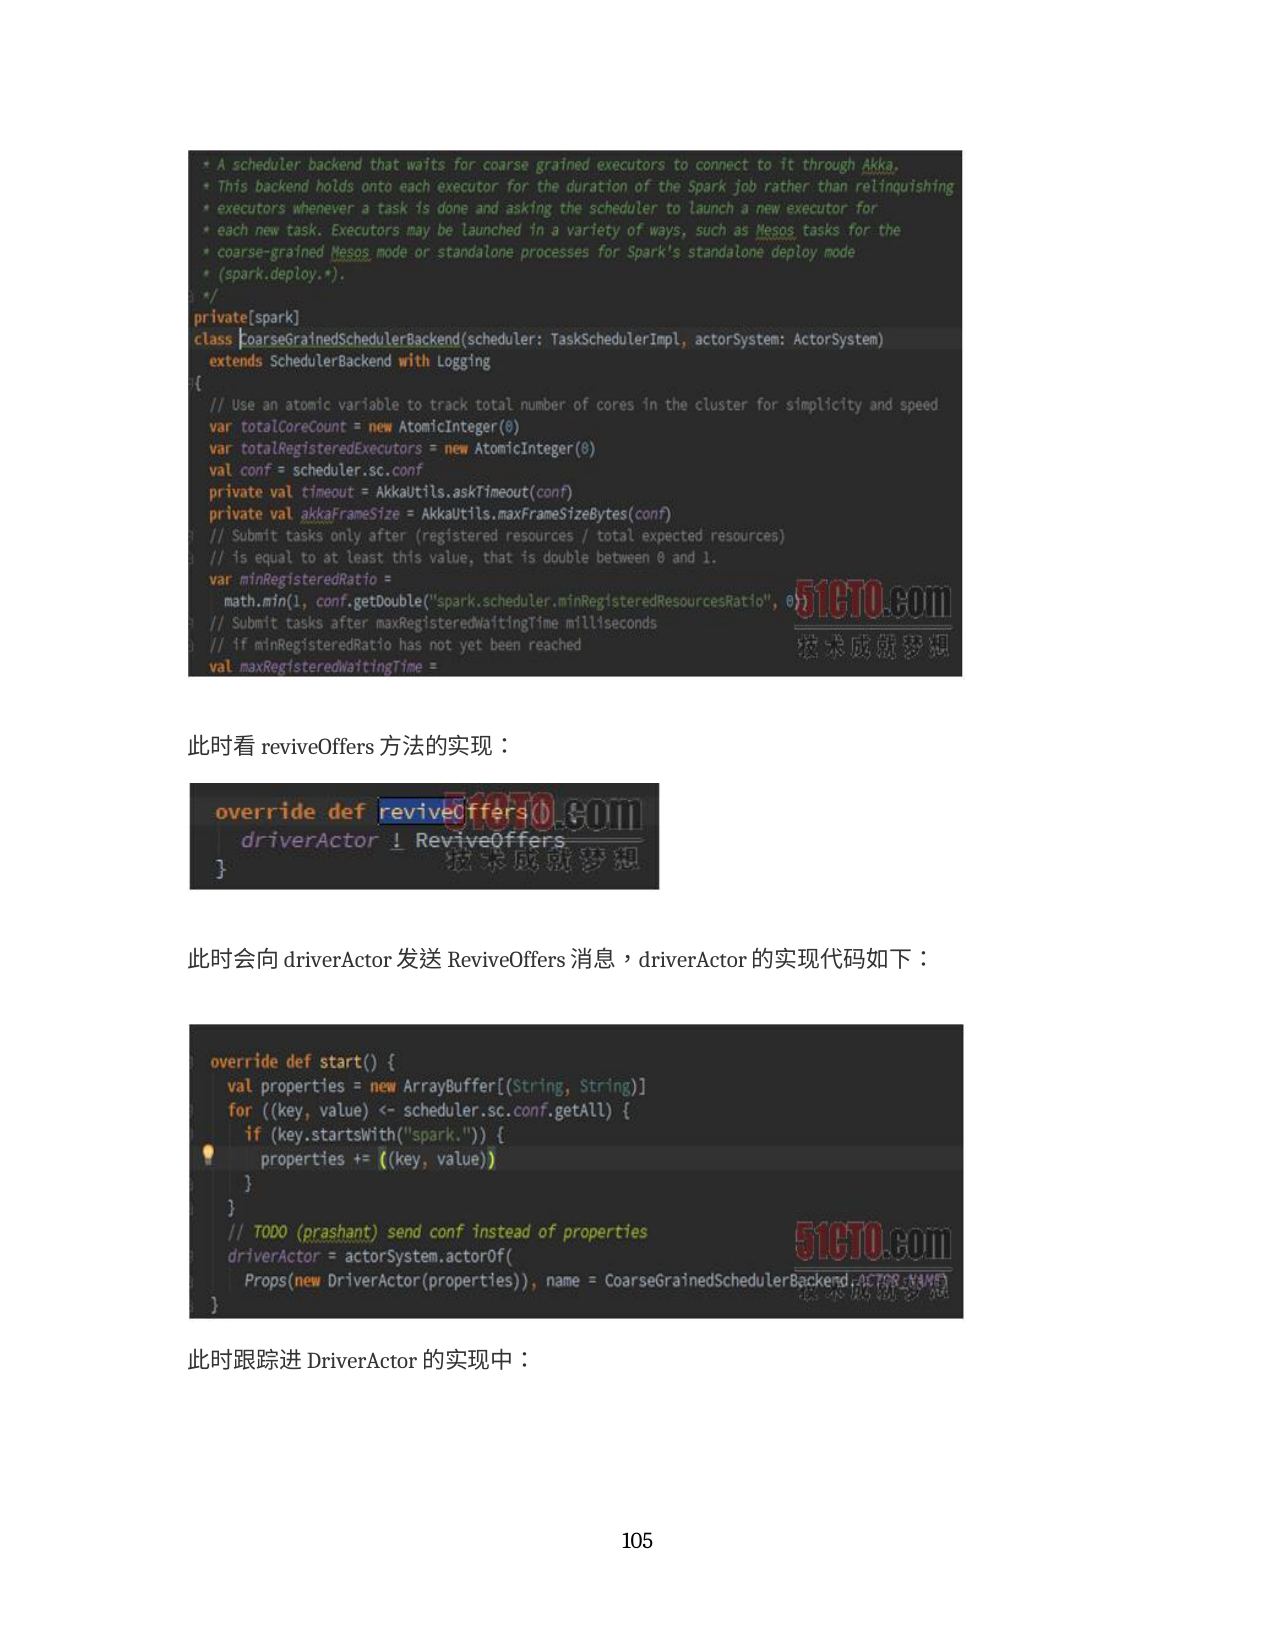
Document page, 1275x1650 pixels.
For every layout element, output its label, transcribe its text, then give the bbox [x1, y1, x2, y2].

picture [187, 783, 661, 893]
picture [187, 150, 966, 680]
text 此时跟踪进DriverActor的实现中： [187, 1344, 1087, 1403]
text 此时看reviveOffers方法的实现： [187, 702, 1087, 761]
text 此时会向driverActor发送ReviveOffers消息，driverActor的实现代码如下： [187, 915, 1087, 1002]
picture [187, 1023, 966, 1322]
